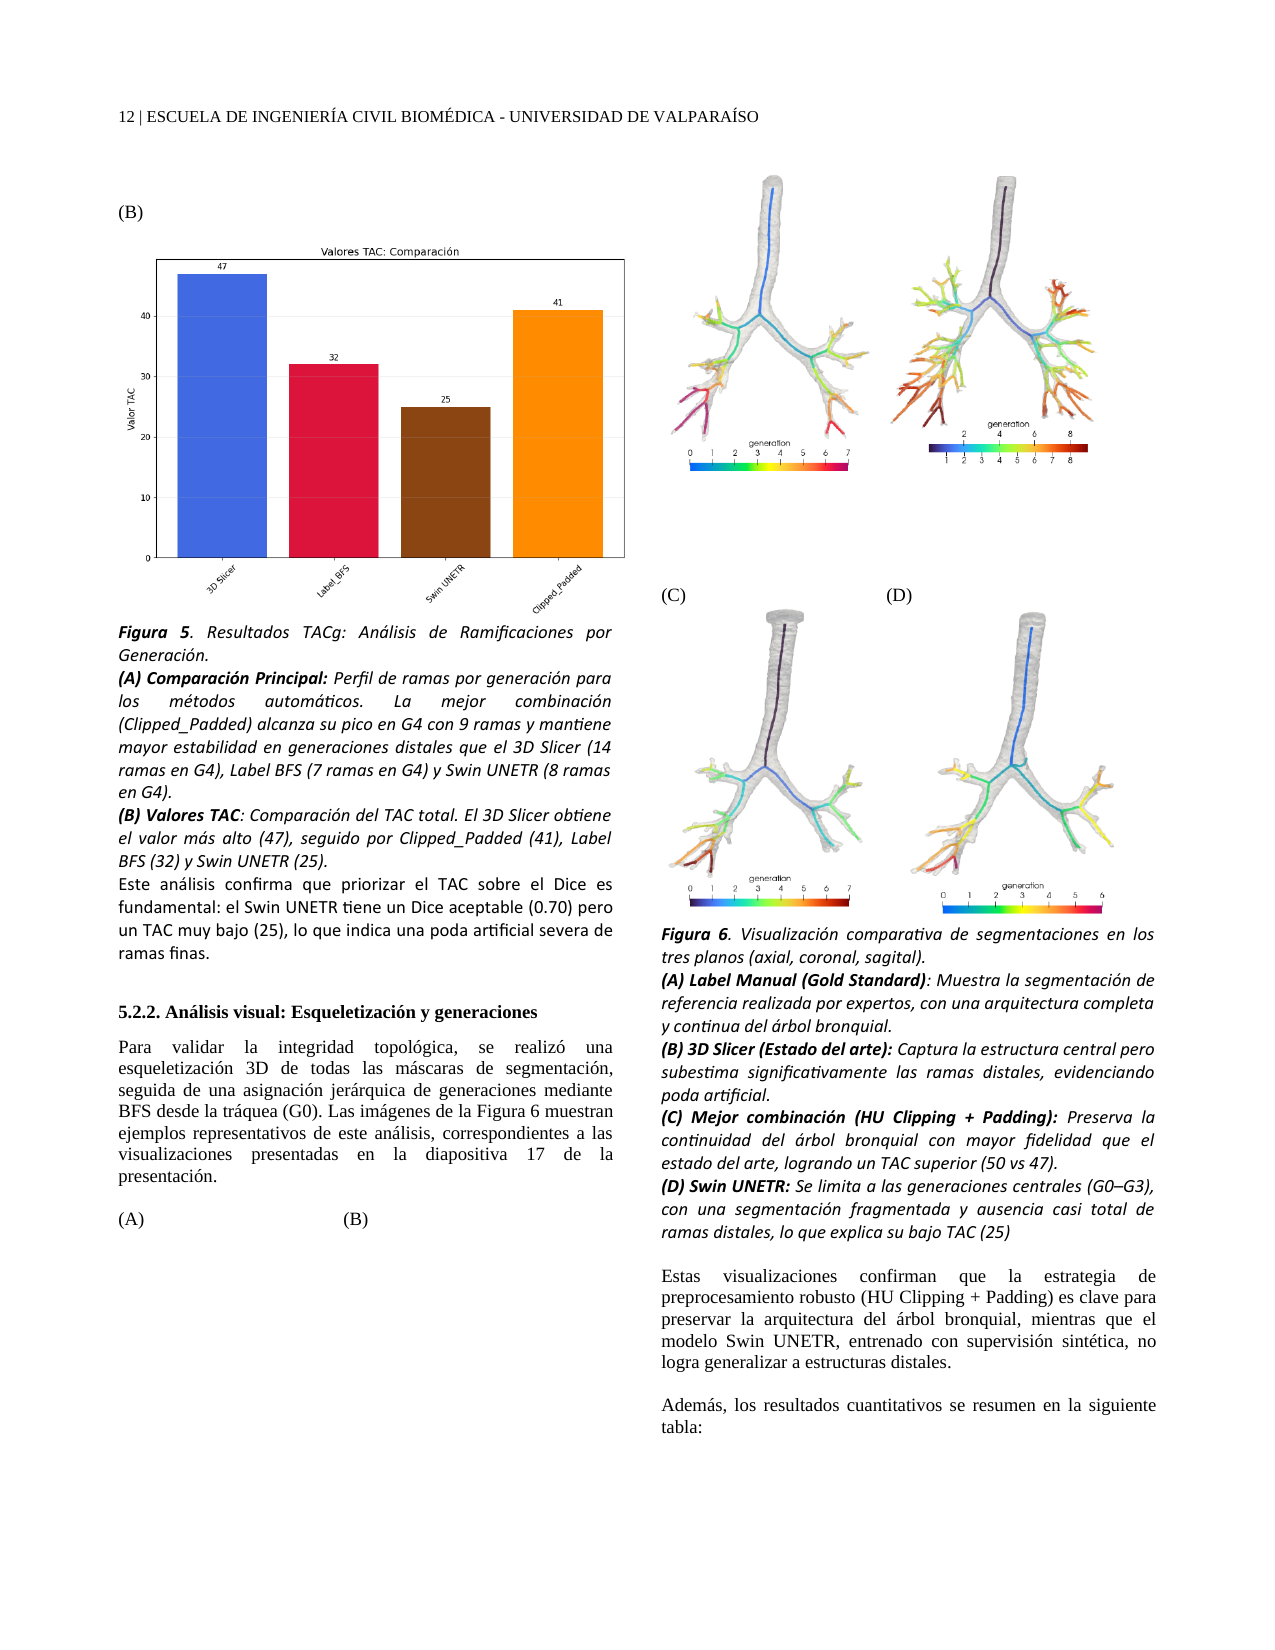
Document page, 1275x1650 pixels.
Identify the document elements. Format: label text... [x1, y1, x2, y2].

text (D) Swin UNETR: Se limita a las generaciones centrales (G0–G3), con una segmentación fragmentada y ausencia casi total de ramas distales, lo que explica su bajo TAC (25) [661, 1174, 1157, 1243]
text (A) Comparación Principal: Perfil de ramas por generación para los métodos automáticos. La mejor combinación (Clipped_Padded) alcanza su pico en G4 con 9 ramas y mantiene mayor estabilidad en generaciones distales que el 3D Slicer (14 ramas en G4), Label BFS (7 ramas en G4) y Swin UNETR (8 ramas en G4). [118, 666, 614, 803]
text (C) (D) [661, 584, 1157, 605]
text (A) (B) [118, 1208, 614, 1229]
text Además, los resultados cuantitativos se resumen en la siguiente tabla: [661, 1394, 1157, 1437]
subtitle 5.2.2. Análisis visual: Esqueletización y generaciones [118, 1001, 614, 1023]
text (B) [118, 201, 614, 222]
text (B) 3D Slicer (Estado del arte): Captura la estructura central pero subestima significativamente las ramas distales, evidenciando poda artificial. [661, 1037, 1157, 1106]
text Figura 6. Visualización comparativa de segmentaciones en los tres planos (axial, coronal, sagital). [661, 922, 1157, 968]
picture [661, 157, 1124, 476]
picture [661, 605, 1134, 923]
text Para validar la integridad topológica, se realizó una esqueletización 3D de todas las máscaras de segmentación, seguida de una asignación jerárquica de generaciones mediante BFS desde la tráquea (G0). Las imágenes de la Figura 6 muestran ejemplos representativos de este análisis, correspondientes a las visualizaciones presentadas en la diapositiva 17 de la presentación. [118, 1036, 614, 1186]
picture [118, 244, 629, 621]
text (B) Valores TAC: Comparación del TAC total. El 3D Slicer obtiene el valor más alto (47), seguido por Clipped_Padded (41), Label BFS (32) y Swin UNETR (25). [118, 803, 614, 872]
text (C) Mejor combinación (HU Clipping + Padding): Preserva la continuidad del árbol bronquial con mayor fidelidad que el estado del arte, logrando un TAC superior (50 vs 47). [661, 1106, 1157, 1174]
text (A) Label Manual (Gold Standard): Muestra la segmentación de referencia realizada por expertos, con una arquitectura completa y continua del árbol bronquial. [661, 968, 1157, 1037]
text Estas visualizaciones confirman que la estrategia de preprocesamiento robusto (HU Clipping + Padding) es clave para preservar la arquitectura del árbol bronquial, mientras que el modelo Swin UNETR, entrenado con supervisión sintética, no logra generalizar a estructuras distales. [661, 1265, 1157, 1373]
text Figura 5. Resultados TACg: Análisis de Ramificaciones por Generación. [118, 621, 614, 666]
text Este análisis confirma que priorizar el TAC sobre el Dice es fundamental: el Swin UNETR tiene un Dice aceptable (0.70) pero un TAC muy bajo (25), lo que indica una poda artificial severa de ramas finas. [118, 872, 614, 964]
